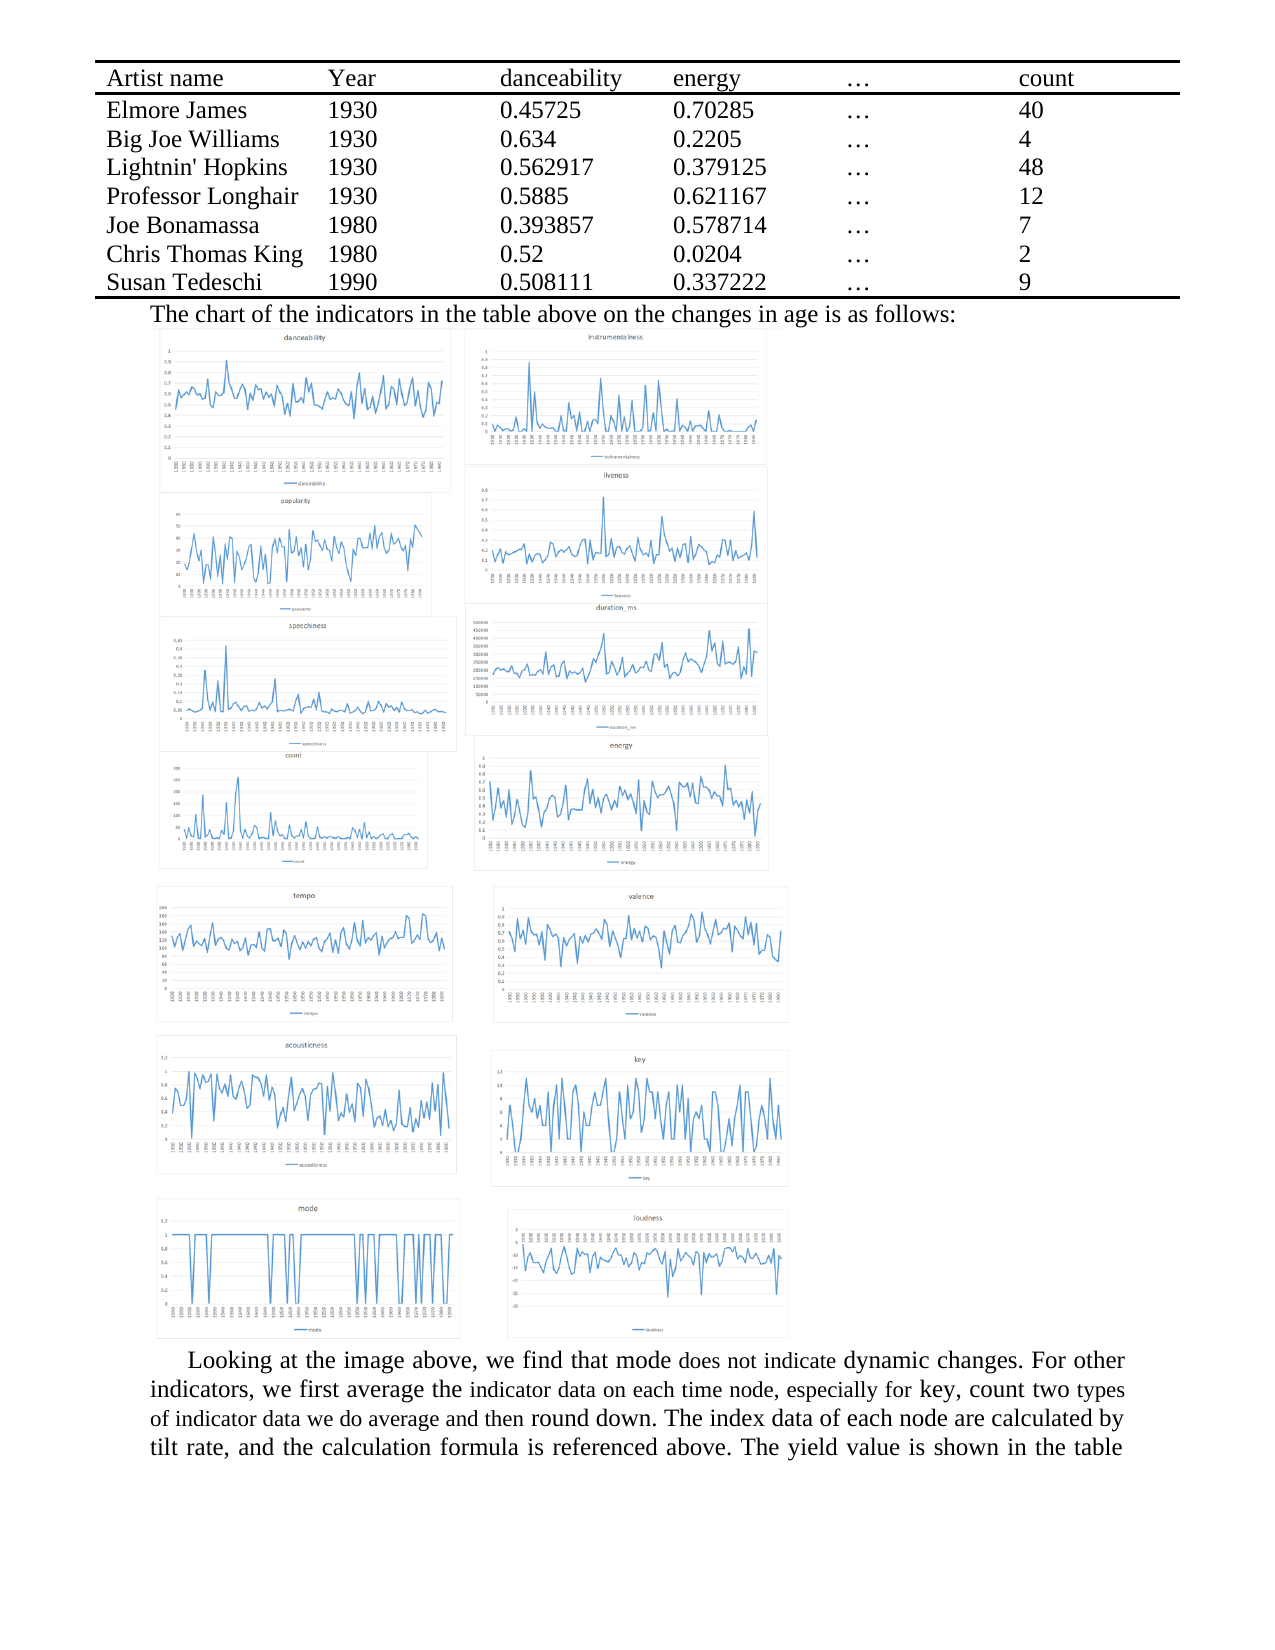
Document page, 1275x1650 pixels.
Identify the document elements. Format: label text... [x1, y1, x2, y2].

table_cell 0.2205 [662, 124, 834, 152]
table_cell 2 [1007, 239, 1180, 267]
table_cell 9 [1007, 268, 1180, 296]
table_cell 1930 [316, 95, 489, 124]
table_cell Lightnin' Hopkins [95, 153, 316, 181]
table_cell 0.337222 [662, 268, 834, 296]
table_cell Chris Thomas King [95, 239, 316, 267]
table_cell 0.45725 [489, 95, 662, 124]
table_cell 0.578714 [662, 210, 834, 239]
table_header … [834, 63, 1007, 92]
table_cell 0.634 [489, 124, 662, 152]
table_cell Big Joe Williams [95, 124, 316, 152]
table_cell 1980 [316, 239, 489, 267]
picture [150, 328, 795, 1346]
table_cell 0.379125 [662, 153, 834, 181]
table_cell Elmore James [95, 95, 316, 124]
table_cell 0.70285 [662, 95, 834, 124]
table_header count [1007, 63, 1180, 92]
table_cell … [834, 95, 1007, 124]
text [150, 1345, 1125, 1460]
table_header Year [316, 63, 489, 92]
table_cell 12 [1007, 181, 1180, 210]
table_cell 1990 [316, 268, 489, 296]
table_cell 0.0204 [662, 239, 834, 267]
table_cell 1930 [316, 124, 489, 152]
table_cell 48 [1007, 153, 1180, 181]
table_cell 7 [1007, 210, 1180, 239]
table_cell 1980 [316, 210, 489, 239]
table_cell … [834, 153, 1007, 181]
table_cell … [834, 124, 1007, 152]
text The chart of the indicators in the table above on the changes in age is as follows: [150, 299, 1125, 328]
table_cell 1930 [316, 153, 489, 181]
table_header danceability [489, 63, 662, 92]
table_cell … [834, 181, 1007, 210]
table_cell Susan Tedeschi [95, 268, 316, 296]
table_cell … [834, 268, 1007, 296]
table_cell 0.52 [489, 239, 662, 267]
table_cell 0.5885 [489, 181, 662, 210]
table_header Artist name [95, 63, 316, 92]
table_header energy [662, 63, 834, 92]
table_cell 0.393857 [489, 210, 662, 239]
table_cell … [834, 210, 1007, 239]
table_cell 4 [1007, 124, 1180, 152]
table_cell 1930 [316, 181, 489, 210]
table_cell 0.508111 [489, 268, 662, 296]
table_cell Joe Bonamassa [95, 210, 316, 239]
table_cell 40 [1007, 95, 1180, 124]
table_cell 0.621167 [662, 181, 834, 210]
table_cell Professor Longhair [95, 181, 316, 210]
table_cell 0.562917 [489, 153, 662, 181]
table_cell … [834, 239, 1007, 267]
